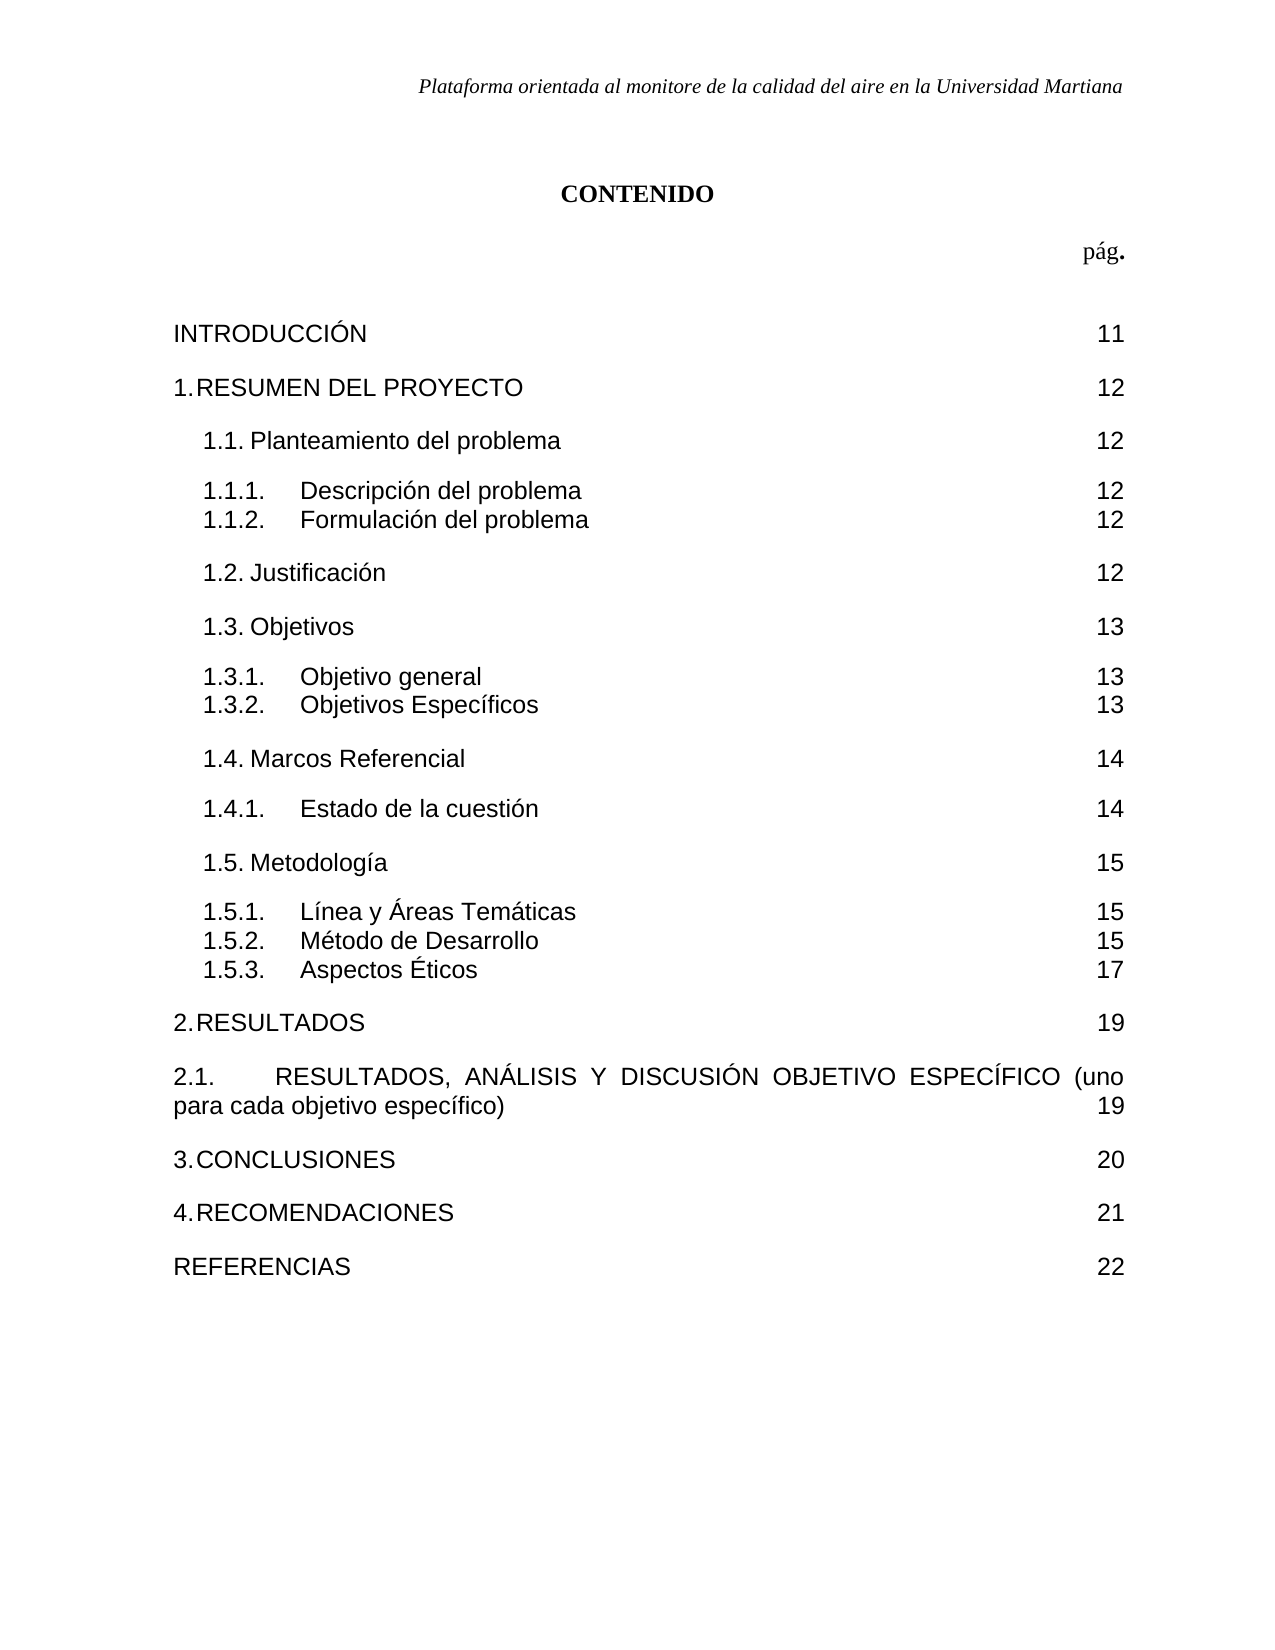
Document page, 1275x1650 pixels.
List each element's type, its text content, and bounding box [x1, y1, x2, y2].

text 1.5.3. Aspectos Éticos 17 [173, 954, 1125, 983]
text 1.1. Planteamiento del problema 12 [173, 426, 1125, 455]
text 1.1.2. Formulación del problema 12 [173, 504, 1125, 533]
text pág. [962, 236, 1125, 265]
text INTRODUCCIÓN 11 [173, 319, 1125, 347]
text REFERENCIAS 22 [173, 1252, 1125, 1281]
text 3. CONCLUSIONES 20 [173, 1144, 1125, 1173]
text 1.4. Marcos Referencial 14 [173, 744, 1125, 773]
text 1.3.2. Objetivos Específicos 13 [173, 690, 1125, 719]
text 4. RECOMENDACIONES 21 [173, 1198, 1125, 1227]
text CONTENIDO [150, 179, 1125, 207]
text 1.2. Justificación 12 [173, 558, 1125, 587]
text 1.5. Metodología 15 [173, 847, 1125, 876]
text 1.1.1. Descripción del problema 12 [173, 476, 1125, 504]
text 1.5.2. Método de Desarrollo 15 [173, 926, 1125, 954]
text 2. RESULTADOS 19 [173, 1008, 1125, 1037]
text 1.3.1. Objetivo general 13 [173, 662, 1125, 690]
text 2.1. RESULTADOS, ANÁLISIS Y DISCUSIÓN OBJETIVO ESPECÍFICO (uno para cada objetivo específico) 19 [173, 1062, 1125, 1119]
text 1. RESUMEN DEL PROYECTO 12 [173, 372, 1125, 401]
text 1.5.1. Línea y Áreas Temáticas 15 [173, 897, 1125, 926]
text 1.3. Objetivos 13 [173, 612, 1125, 641]
text 1.4.1. Estado de la cuestión 14 [173, 794, 1125, 822]
